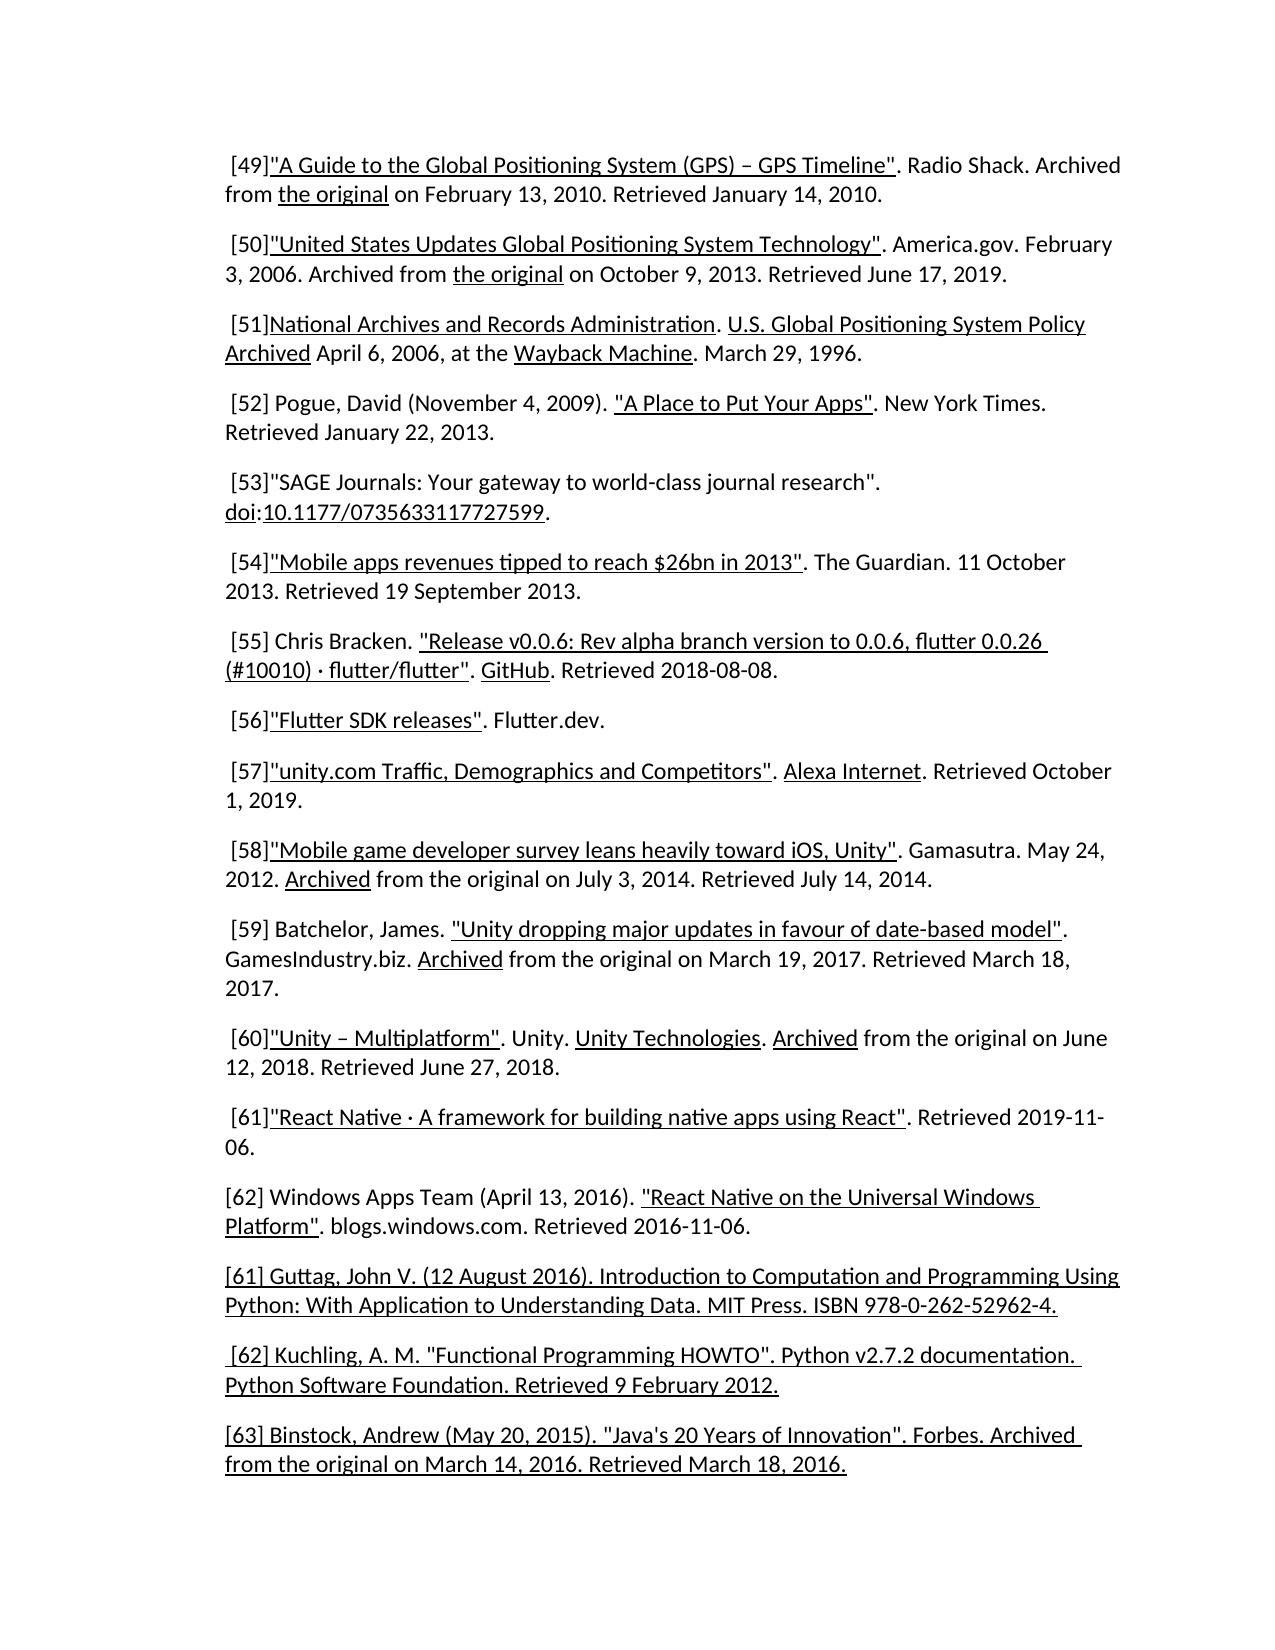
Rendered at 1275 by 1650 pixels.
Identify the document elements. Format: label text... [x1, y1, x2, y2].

text [55] Chris Bracken. "Release v0.0.6: Rev alpha branch version to 0.0.6, flutter 0.0.26 (#10010) · flutter/flutter". GitHub. Retrieved 2018-08-08. [225, 626, 1125, 685]
text [49]"A Guide to the Global Positioning System (GPS) – GPS Timeline". Radio Shack. Archived from the original on February 13, 2010. Retrieved January 14, 2010. [225, 150, 1125, 208]
text [62] Windows Apps Team (April 13, 2016). "React Native on the Universal Windows Platform". blogs.windows.com. Retrieved 2016-11-06. [225, 1182, 1125, 1240]
text [52] Pogue, David (November 4, 2009). "A Place to Put Your Apps". New York Times. Retrieved January 22, 2013. [225, 388, 1125, 447]
text [60]"Unity – Multiplatform". Unity. Unity Technologies. Archived from the original on June 12, 2018. Retrieved June 27, 2018. [225, 1023, 1125, 1082]
text [51]National Archives and Records Administration. U.S. Global Positioning System Policy Archived April 6, 2006, at the Wayback Machine. March 29, 1996. [225, 309, 1125, 367]
text [50]"United States Updates Global Positioning System Technology". America.gov. February 3, 2006. Archived from the original on October 9, 2013. Retrieved June 17, 2019. [225, 229, 1125, 288]
text [63] Binstock, Andrew (May 20, 2015). "Java's 20 Years of Innovation". Forbes. Archived from the original on March 14, 2016. Retrieved March 18, 2016. [225, 1420, 1125, 1478]
text [54]"Mobile apps revenues tipped to reach $26bn in 2013". The Guardian. 11 October 2013. Retrieved 19 September 2013. [225, 547, 1125, 605]
text [59] Batchelor, James. "Unity dropping major updates in favour of date-based model". GamesIndustry.biz. Archived from the original on March 19, 2017. Retrieved March 18, 2017. [225, 914, 1125, 1002]
text [57]"unity.com Traffic, Demographics and Competitors". Alexa Internet. Retrieved October 1, 2019. [225, 756, 1125, 814]
text [62] Kuchling, A. M. "Functional Programming HOWTO". Python v2.7.2 documentation. Python Software Foundation. Retrieved 9 February 2012. [225, 1341, 1125, 1399]
text [53]"SAGE Journals: Your gateway to world-class journal research". doi:10.1177/0735633117727599. [225, 467, 1125, 526]
text [58]"Mobile game developer survey leans heavily toward iOS, Unity". Gamasutra. May 24, 2012. Archived from the original on July 3, 2014. Retrieved July 14, 2014. [225, 835, 1125, 894]
text [56]"Flutter SDK releases". Flutter.dev. [225, 706, 1125, 735]
text [61] Guttag, John V. (12 August 2016). Introduction to Computation and Programming Using Python: With Application to Understanding Data. MIT Press. ISBN 978-0-262-52962-4. [225, 1261, 1125, 1320]
text [61]"React Native · A framework for building native apps using React". Retrieved 2019-11-06. [225, 1102, 1125, 1161]
